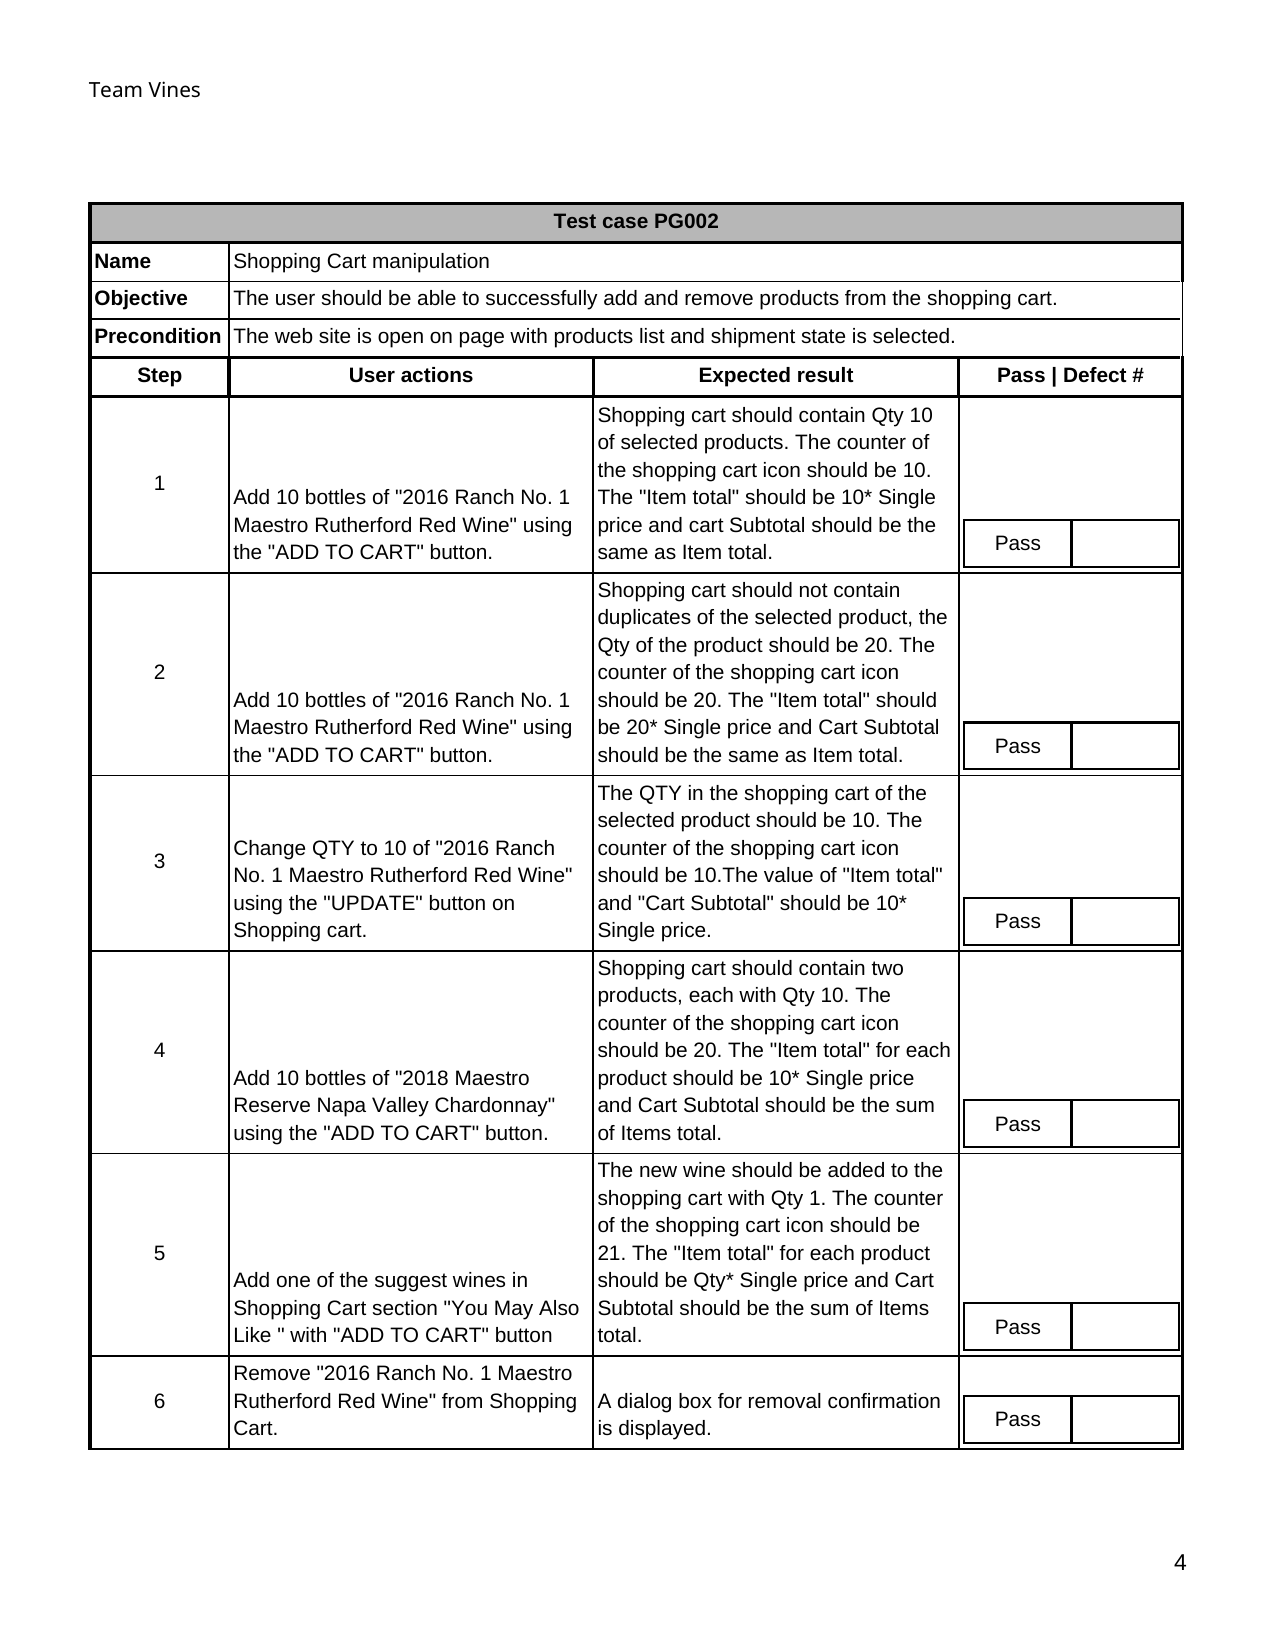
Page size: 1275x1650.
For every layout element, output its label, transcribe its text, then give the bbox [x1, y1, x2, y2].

table_cell 2 [92, 574, 228, 775]
table_cell Shopping cart should not contain duplicates of the selected product, the Qty of the product should be 20. The counter of the shopping cart icon should be 20. The "Item total" should be 20* Single price and Cart Subtotal should be the same as Item total. [594, 574, 958, 775]
table_cell Add one of the suggest wines in Shopping Cart section "You May Also Like " with "ADD TO CART" button [230, 1154, 592, 1355]
table_cell [960, 574, 1181, 775]
table_cell Remove "2016 Ranch No. 1 Maestro Rutherford Red Wine" from Shopping Cart. [230, 1357, 592, 1448]
table_cell 4 [92, 952, 228, 1153]
table_header Test case PG002 [92, 205, 1181, 241]
table_cell [960, 1154, 1181, 1355]
table_cell Тhe web site is open on page with products list and shipment state is selected. [230, 318, 1182, 356]
table_cell Add 10 bottles of "2016 Ranch No. 1 Maestro Rutherford Red Wine" using the "ADD TO CART" button. [230, 398, 592, 572]
table_cell Name [92, 244, 228, 281]
table_cell The QTY in the shopping cart of the selected product should be 10. The counter of the shopping cart icon should be 10.The value of "Item total" and "Cart Subtotal" should be 10* Single price. [594, 776, 958, 950]
table_cell 6 [92, 1357, 228, 1448]
table_cell 5 [92, 1154, 228, 1355]
table_cell Precondition [92, 320, 228, 356]
table_cell Shopping cart should contain two products, each with Qty 10. The counter of the shopping cart icon should be 20. The "Item total" for each product should be 10* Single price and Cart Subtotal should be the sum of Items total. [594, 952, 958, 1153]
table_cell Add 10 bottles of "2018 Maestro Reserve Napa Valley Chardonnay" using the "ADD TO CART" button. [230, 952, 592, 1153]
table_cell Pass | Defect # [960, 356, 1181, 395]
table_cell A dialog box for removal confirmation is displayed. [594, 1357, 958, 1448]
table_cell Step [92, 359, 227, 395]
table_cell Shopping Cart manipulation [230, 244, 1181, 281]
table_cell Change QTY to 10 of "2016 Ranch No. 1 Maestro Rutherford Red Wine" using the "UPDATE" button on Shopping cart. [230, 776, 592, 950]
table_cell [960, 1357, 1181, 1448]
table_cell 3 [92, 776, 228, 950]
table_cell User actions [231, 359, 592, 395]
table_cell The user should be able to successfully add and remove products from the shopping cart. [230, 281, 1182, 318]
table_cell The new wine should be added to the shopping cart with Qty 1. The counter of the shopping cart icon should be 21. The "Item total" for each product should be Qty* Single price and Cart Subtotal should be the sum of Items total. [594, 1154, 958, 1355]
table_cell [960, 952, 1181, 1153]
table_cell Expected result [595, 359, 957, 395]
table_cell 1 [92, 398, 228, 572]
table_cell Add 10 bottles of "2016 Ranch No. 1 Maestro Rutherford Red Wine" using the "ADD TO CART" button. [230, 574, 592, 775]
table_cell Objective [92, 282, 228, 318]
table_cell [960, 398, 1181, 572]
table_cell [960, 776, 1181, 950]
table_cell Shopping cart should contain Qty 10 of selected products. The counter of the shopping cart icon should be 10. The "Item total" should be 10* Single price and cart Subtotal should be the same as Item total. [594, 398, 958, 572]
